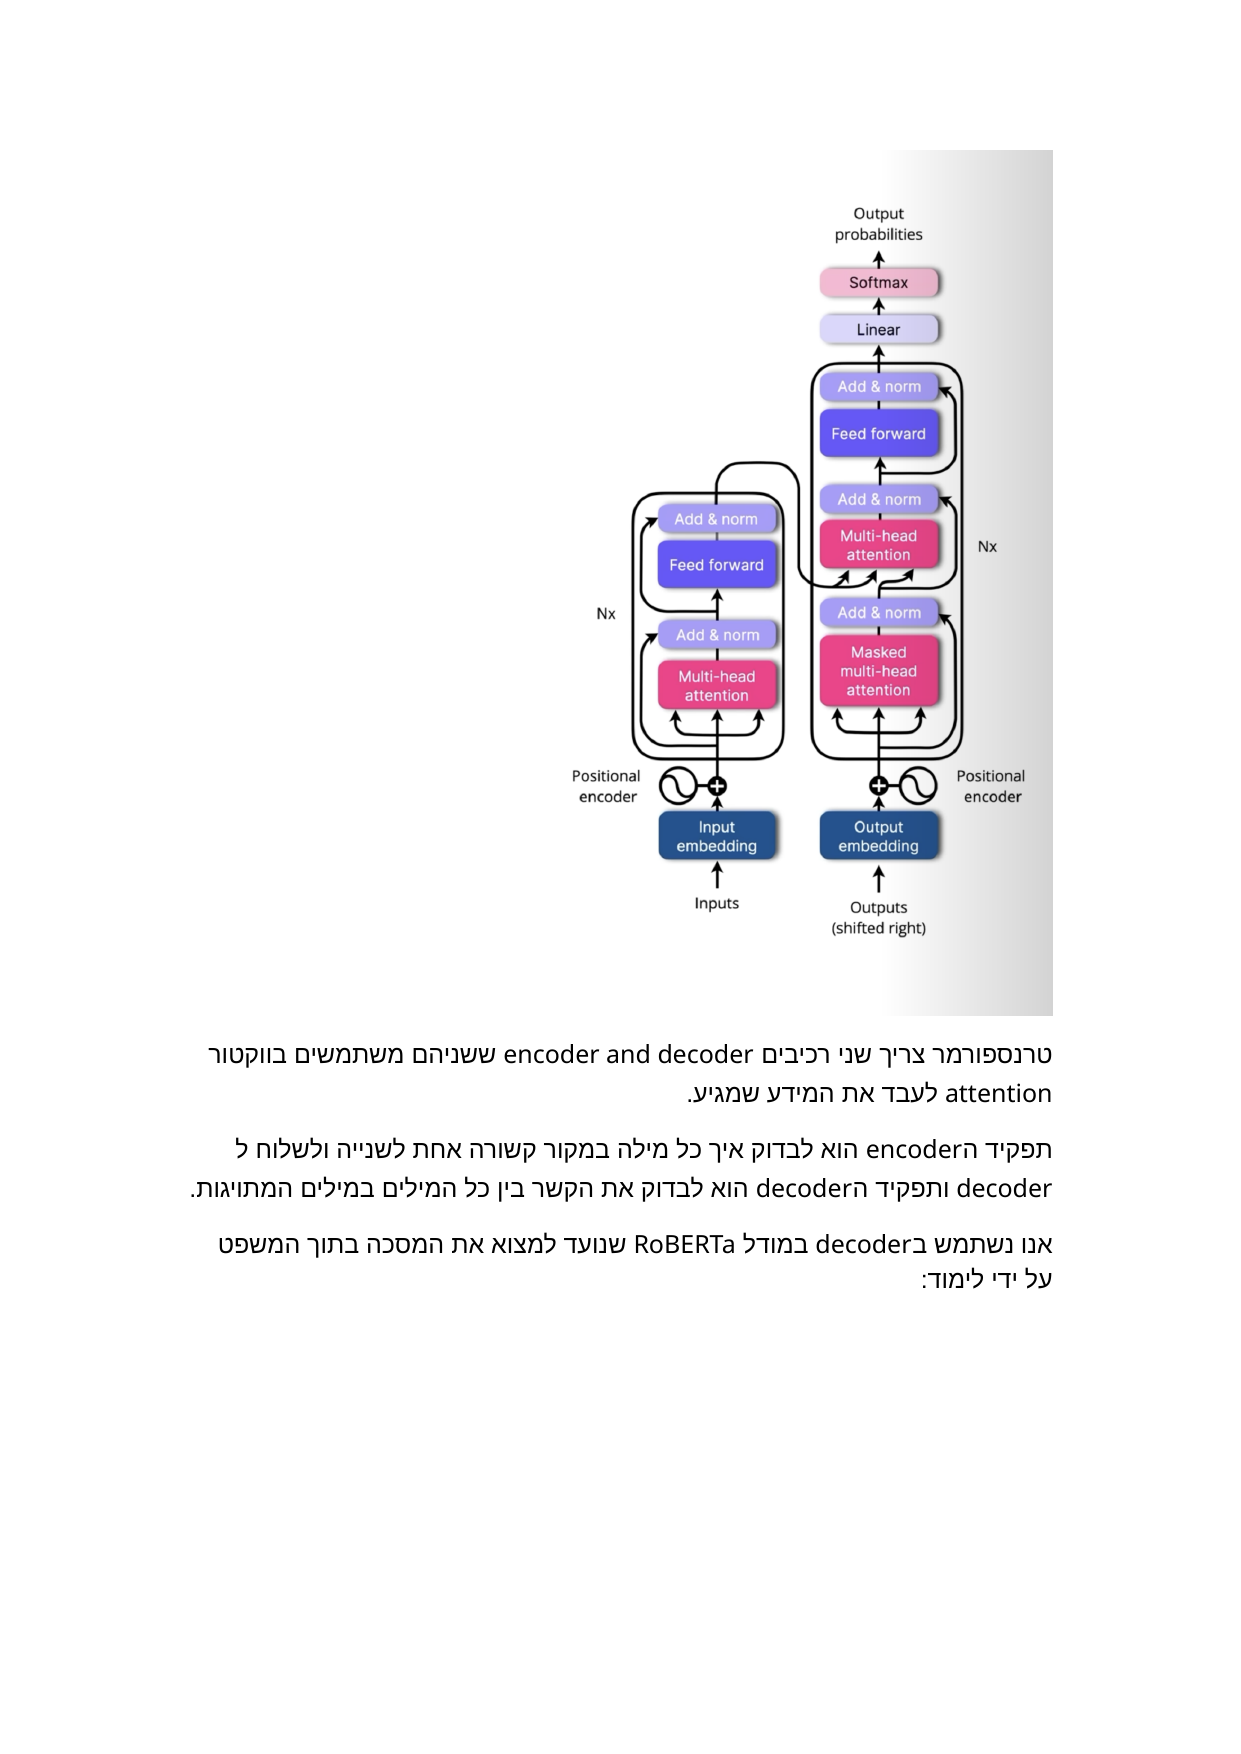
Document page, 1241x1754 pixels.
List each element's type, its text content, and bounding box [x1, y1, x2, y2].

picture [555, 151, 1053, 1015]
text תפקיד הencoder הוא לבדוק איך כל מילה במקור קשורה אחת לשנייה ולשלוח לdecoder ותפקיד הdecoder הוא לבדוק את הקשר בין כל המילים במילים המתויגות. [187, 1131, 1053, 1204]
text אנו נשתמש בdecoder במודל RoBERTa שנועד למצוא את המסכה בתוך המשפט על ידי לימוד: [187, 1226, 1053, 1293]
text טרנספורמר צריך שני רכיבים encoder and decoder ששניהם משתמשים בווקטור attention לעבד את המידע שמגיע. [187, 1036, 1053, 1109]
